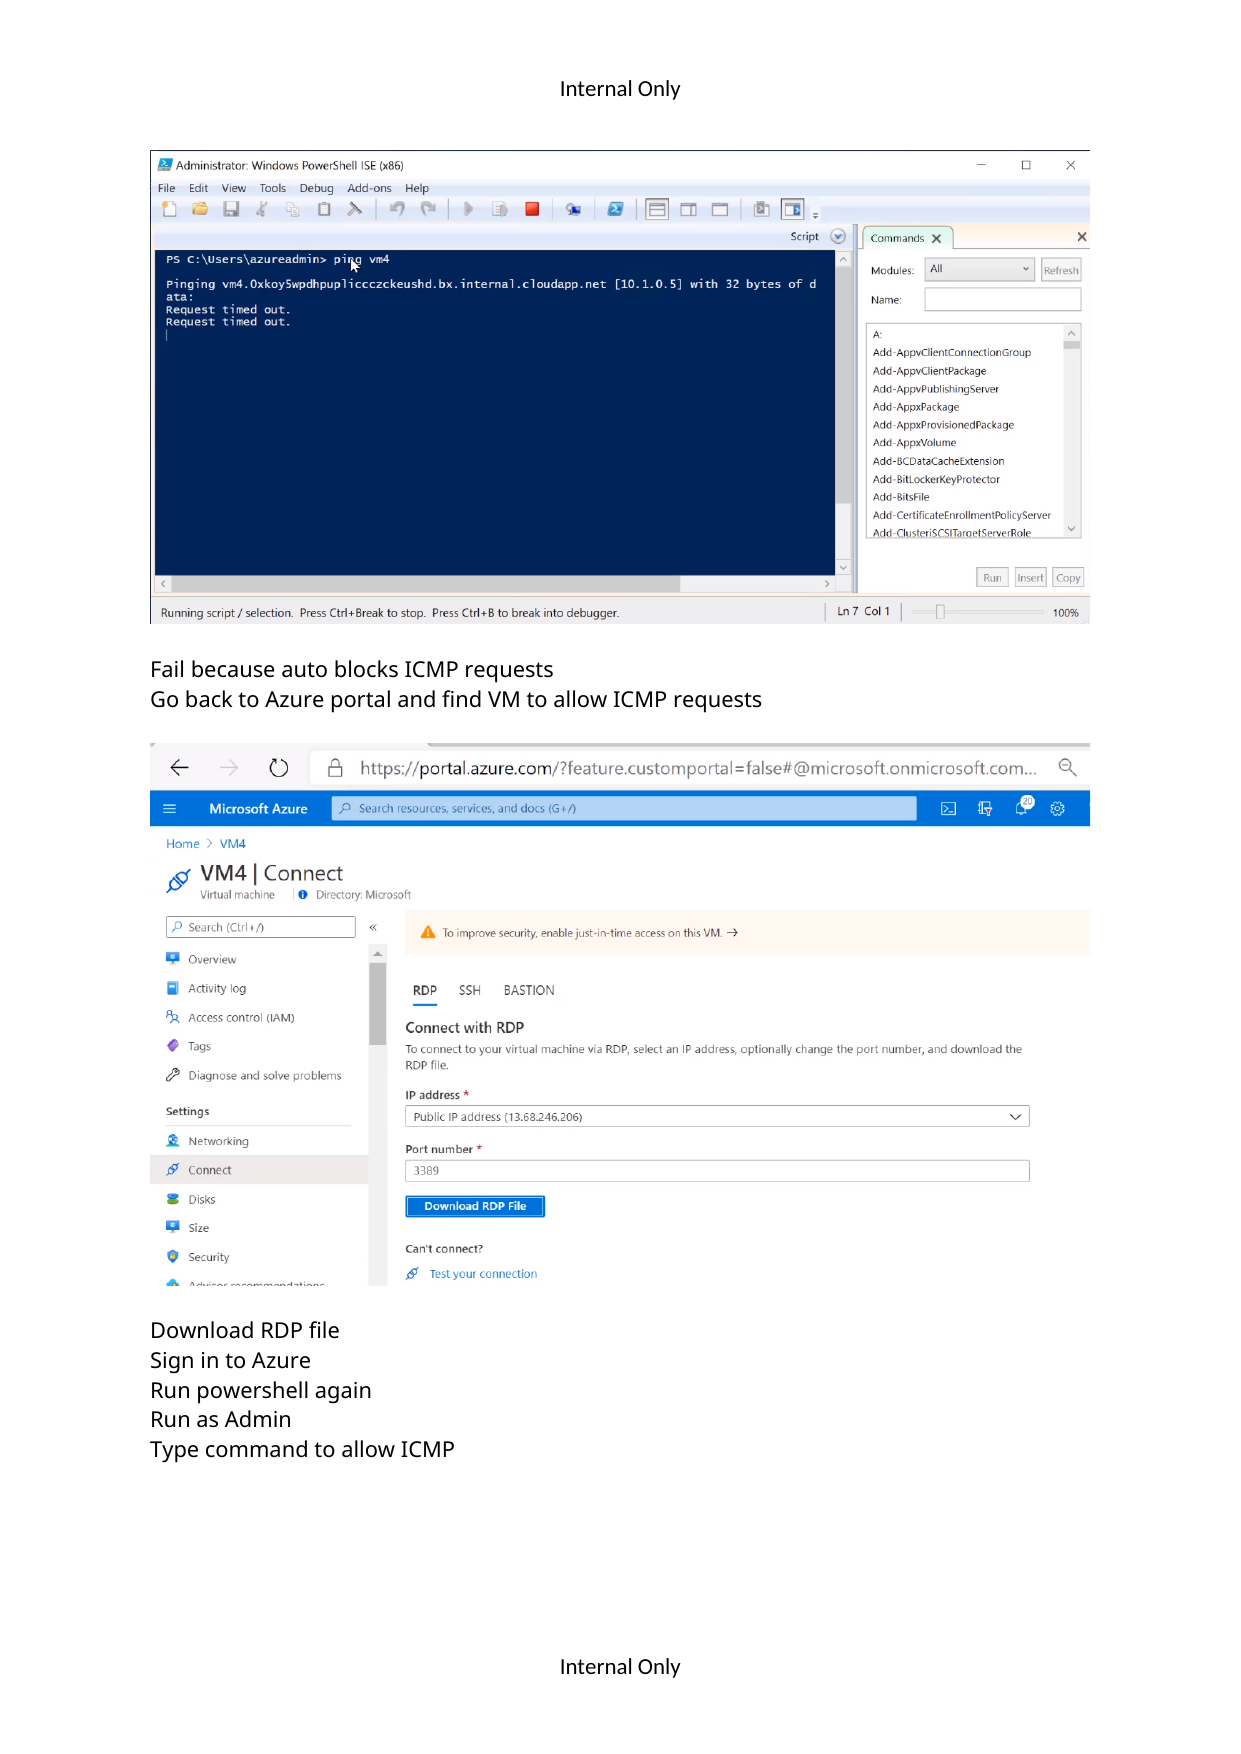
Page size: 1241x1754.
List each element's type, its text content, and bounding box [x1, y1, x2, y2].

picture [150, 150, 1091, 624]
text Download RDP file [150, 1315, 1090, 1345]
text Fail because auto blocks ICMP requests [150, 654, 1090, 684]
text Go back to Azure portal and find VM to allow ICMP requests [150, 684, 1090, 713]
text Type command to allow ICMP [150, 1434, 1090, 1464]
picture [150, 743, 1091, 1286]
text Sign in to Azure [150, 1345, 1090, 1375]
text Run powershell again [150, 1375, 1090, 1404]
text Run as Admin [150, 1404, 1090, 1434]
